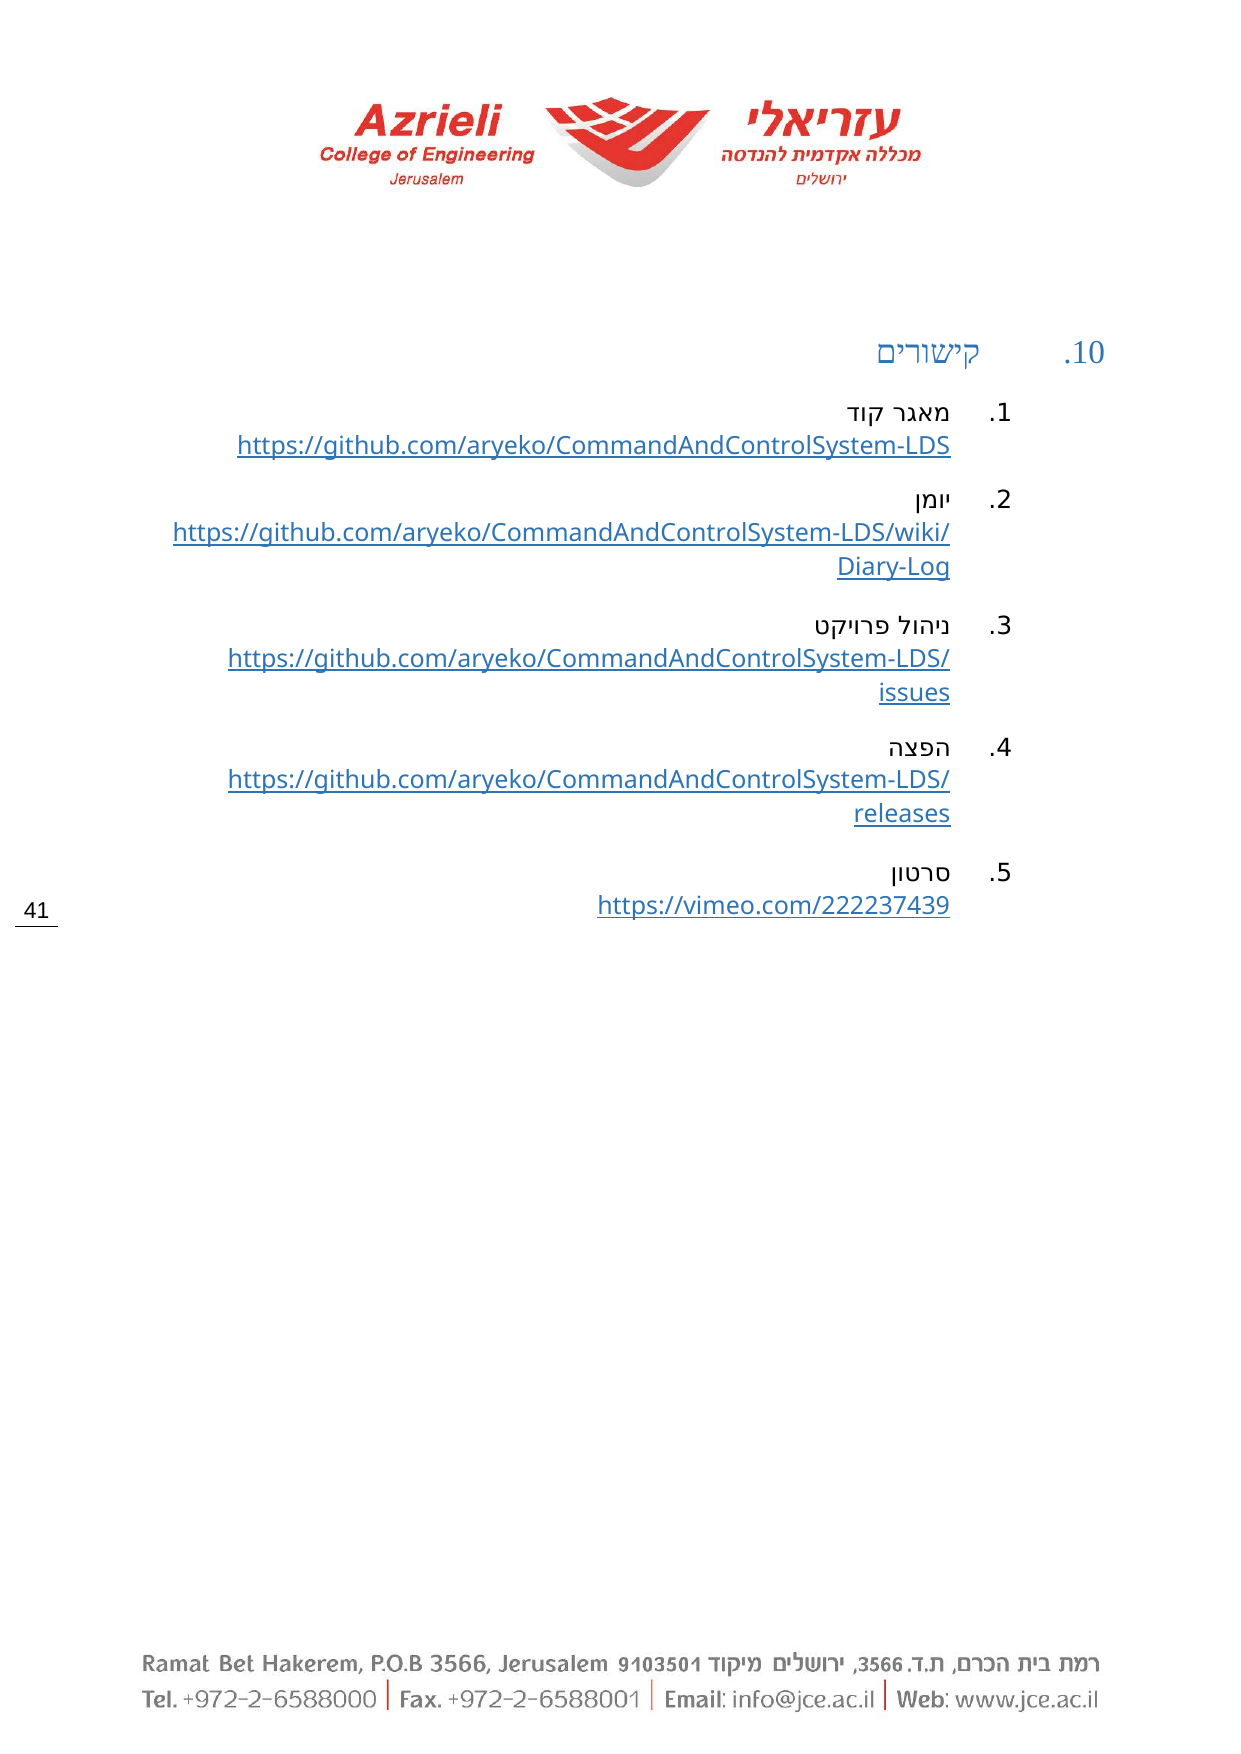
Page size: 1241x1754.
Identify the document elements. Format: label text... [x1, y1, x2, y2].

list https://vimeo.com/222237439 [177, 888, 951, 922]
subtitle קישורים [177, 332, 1063, 370]
list יומן [177, 486, 988, 515]
list https://github.com/aryeko/CommandAndControlSystem-LDS/issues [177, 641, 951, 709]
list https://github.com/aryeko/CommandAndControlSystem-LDS/releases [177, 762, 951, 830]
picture [107, 1633, 1133, 1742]
picture [42, 35, 1199, 212]
list הפצה [177, 733, 988, 762]
list ניהול פרויקט [177, 611, 988, 641]
list https://github.com/aryeko/CommandAndControlSystem-LDS [177, 428, 951, 462]
list https://github.com/aryeko/CommandAndControlSystem-LDS/wiki/Diary-Log [103, 515, 951, 583]
list סרטון [177, 858, 988, 888]
list מאגר קוד [177, 398, 988, 428]
